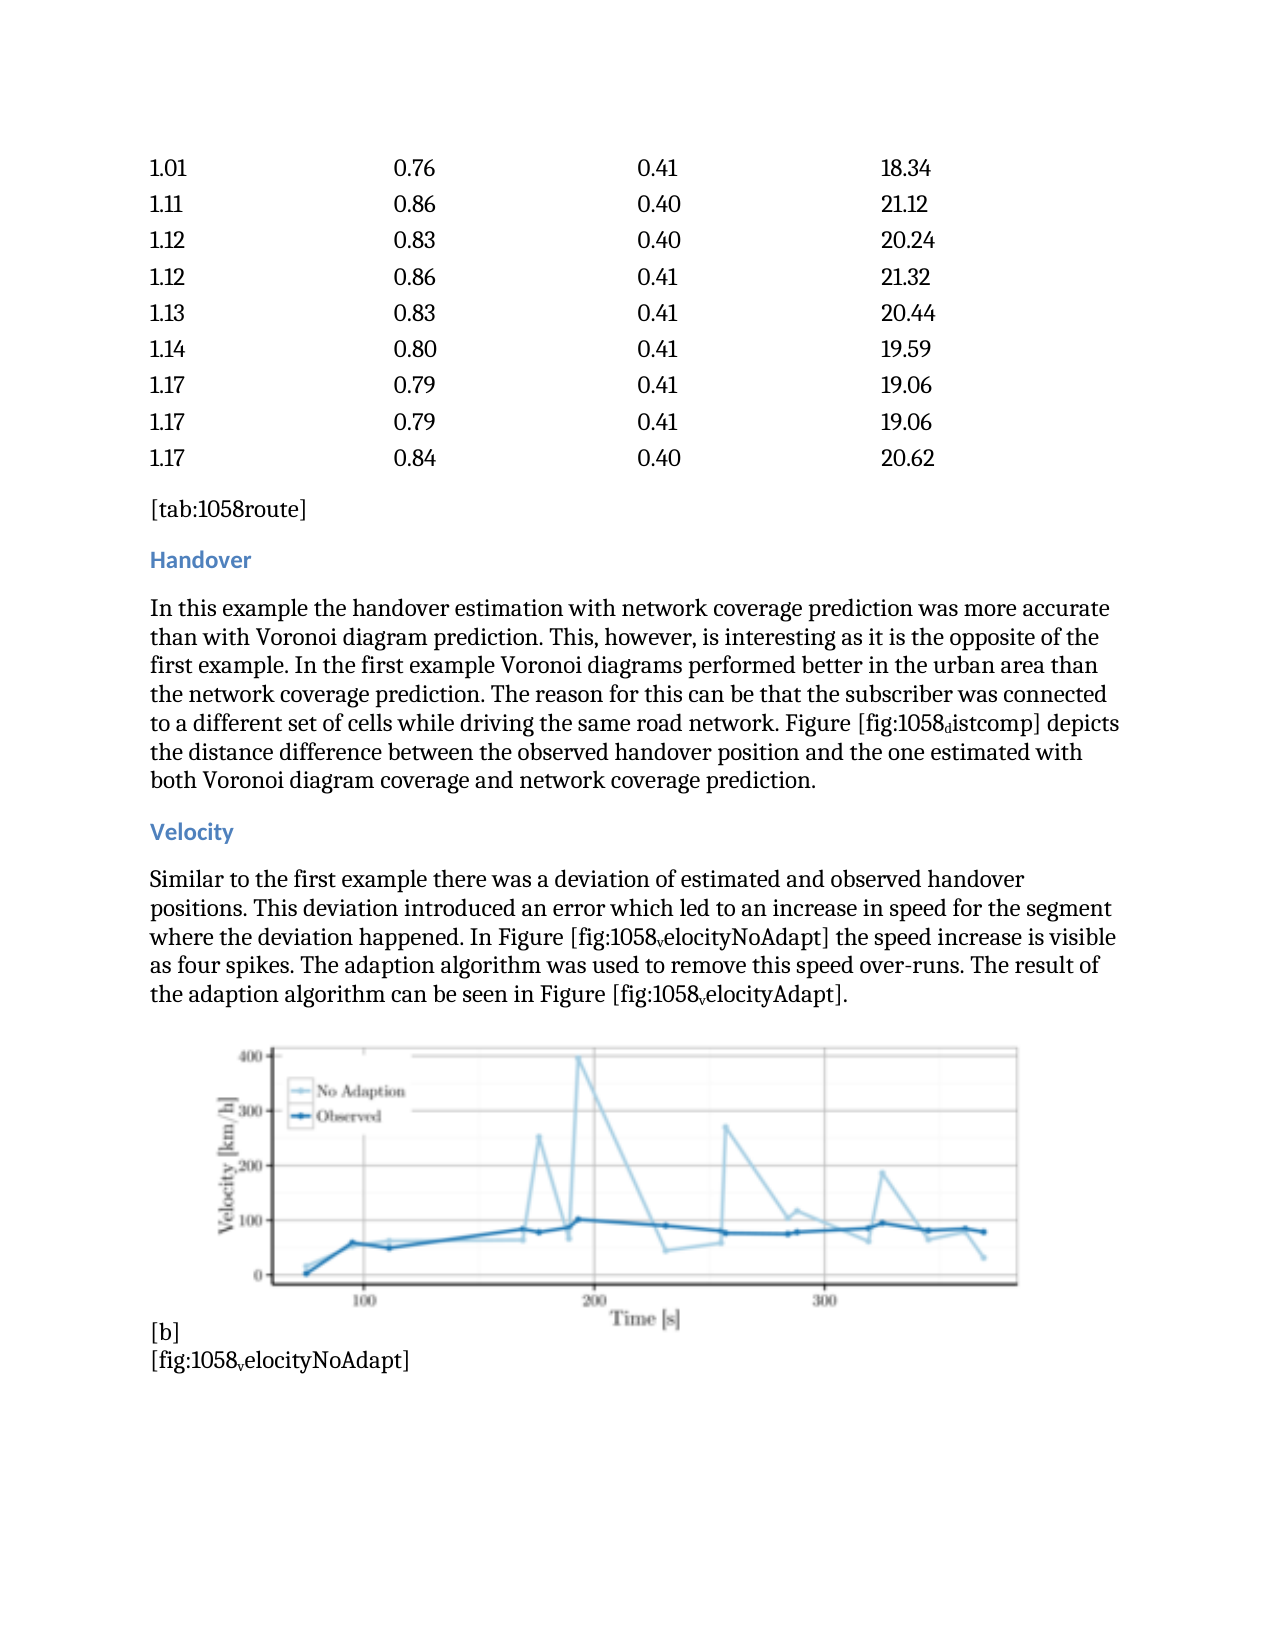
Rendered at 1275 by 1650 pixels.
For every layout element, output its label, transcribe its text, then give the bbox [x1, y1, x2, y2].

table_cell 1.12 [139, 259, 382, 295]
picture [205, 1027, 1039, 1341]
text In this example the handover estimation with network coverage prediction was more accurate than with Voronoi diagram prediction. This, however, is interesting as it is the opposite of the first example. In the first example Voronoi diagrams performed better in the urban area than the network coverage prediction. The reason for this can be that the subscriber was connected to a different set of cells while driving the same road network. Figure [fig:1058distcomp] depicts the distance difference between the observed handover position and the one estimated with both Voronoi diagram coverage and network coverage prediction. [150, 594, 1125, 795]
table_cell 1.01 [139, 150, 382, 186]
table_cell 0.79 [383, 368, 626, 404]
table_cell 1.17 [139, 368, 382, 404]
table_cell 21.32 [870, 259, 1114, 295]
table_cell 0.41 [626, 295, 870, 331]
table_cell 1.11 [139, 186, 382, 222]
text [tab:1058route] [150, 495, 1125, 524]
table_cell 0.86 [383, 186, 626, 222]
table_cell 20.24 [870, 223, 1114, 259]
table_cell 1.17 [139, 440, 382, 476]
table_cell 0.86 [383, 259, 626, 295]
table_cell 1.13 [139, 295, 382, 331]
table_cell 0.41 [626, 404, 870, 440]
table_cell 0.84 [383, 440, 626, 476]
table_cell 1.12 [139, 223, 382, 259]
table_cell 0.41 [626, 259, 870, 295]
table_cell 0.80 [383, 331, 626, 367]
table_cell 19.59 [870, 331, 1114, 367]
table_cell 21.12 [870, 186, 1114, 222]
table_cell 19.06 [870, 368, 1114, 404]
table_cell 1.14 [139, 331, 382, 367]
table_cell 19.06 [870, 404, 1114, 440]
subtitle Velocity [150, 816, 1125, 846]
table_cell 0.40 [626, 186, 870, 222]
table_cell 20.44 [870, 295, 1114, 331]
subtitle Handover [150, 544, 1125, 575]
text Similar to the first example there was a deviation of estimated and observed handover positions. This deviation introduced an error which led to an increase in speed for the segment where the deviation happened. In Figure [fig:1058velocityNoAdapt] the speed increase is visible as four spikes. The adaption algorithm was used to remove this speed over-runs. The result of the adaption algorithm can be seen in Figure [fig:1058velocityAdapt]. [150, 865, 1125, 1009]
table_cell 0.41 [626, 331, 870, 367]
table_cell 0.40 [626, 223, 870, 259]
table_cell 0.83 [383, 295, 626, 331]
table_cell 1.17 [139, 404, 382, 440]
table_cell 0.41 [626, 150, 870, 186]
table_cell 18.34 [870, 150, 1114, 186]
table_cell 0.41 [626, 368, 870, 404]
table_cell 0.40 [626, 440, 870, 476]
table_cell 0.76 [383, 150, 626, 186]
table_cell 20.62 [870, 440, 1114, 476]
table_cell 0.83 [383, 223, 626, 259]
table_cell 0.79 [383, 404, 626, 440]
